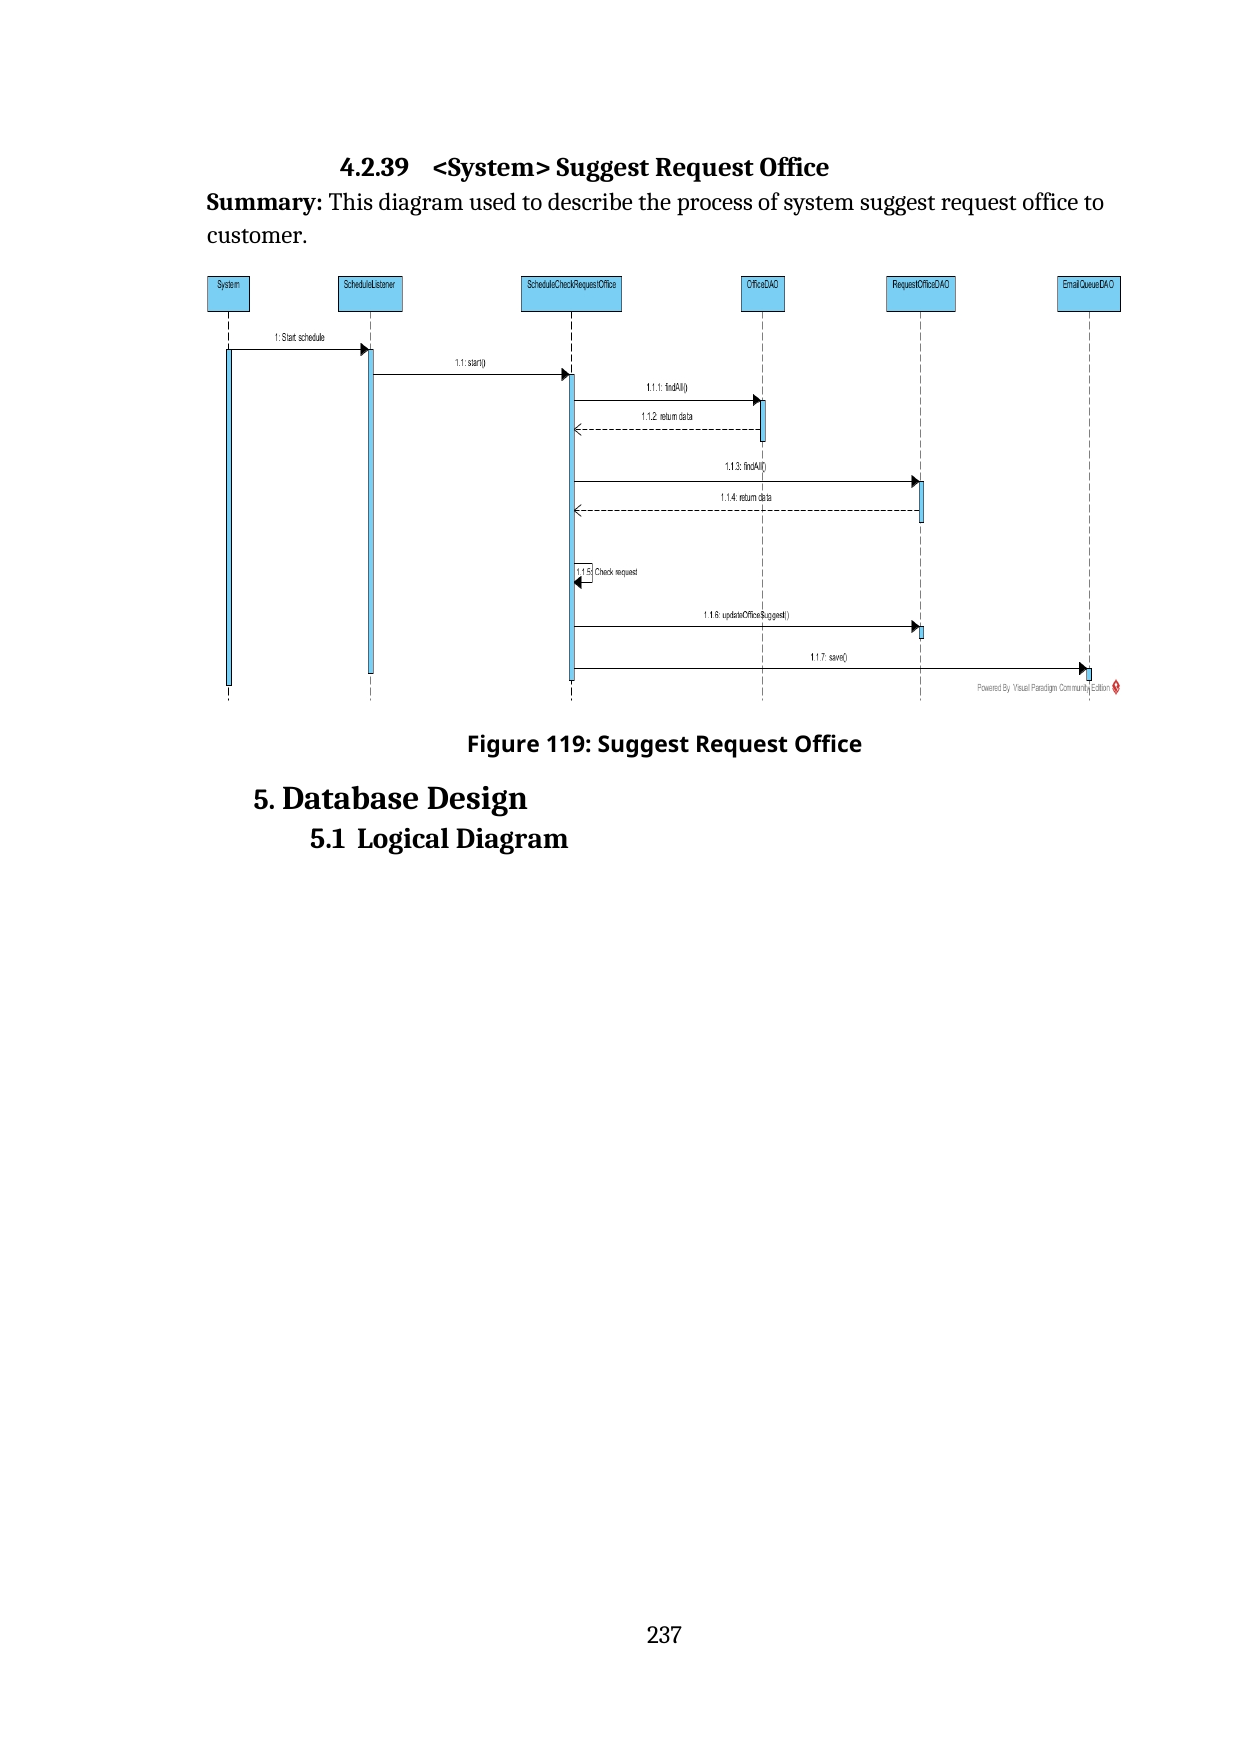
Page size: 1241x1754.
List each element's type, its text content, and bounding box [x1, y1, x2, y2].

text Summary: This diagram used to describe the process of system suggest request office to customer. [207, 188, 1122, 249]
picture [206, 274, 1123, 703]
subtitle Database Design [253, 780, 1123, 818]
subtitle Logical Diagram [310, 822, 1122, 856]
subtitle <System> Suggest Request Office [340, 152, 1122, 183]
